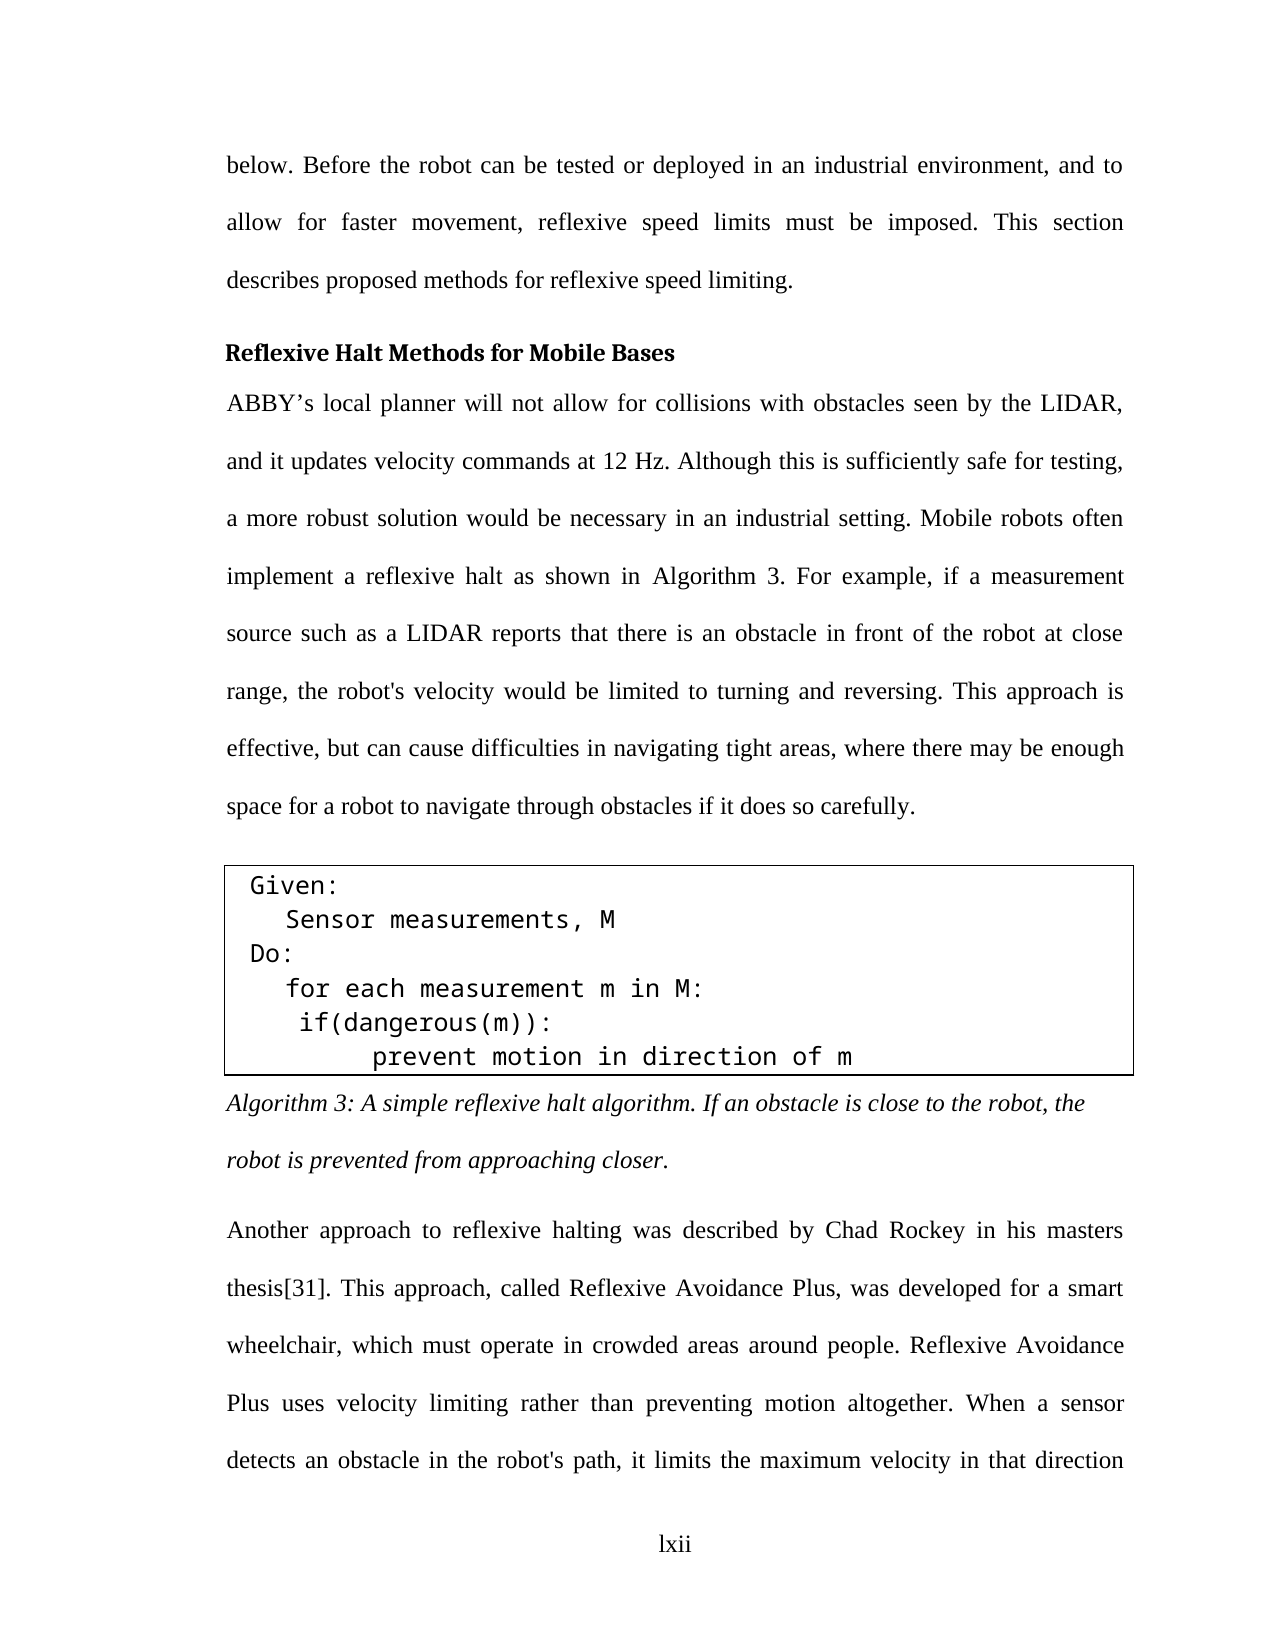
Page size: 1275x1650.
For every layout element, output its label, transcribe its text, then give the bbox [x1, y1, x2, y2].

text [226, 150, 1125, 294]
text Given: Sensor measurements, M Do: for each measurement m in M: if(dangerous(m)): prevent motion in direction of m [225, 866, 1133, 1074]
text Algorithm 3: A simple reflexive halt algorithm. If an obstacle is close to the robot, the robot is prevented from approaching closer. [226, 1088, 1125, 1174]
text ABBY’s local planner will not allow for collisions with obstacles seen by the LIDAR, and it updates velocity commands at 12 Hz. Although this is sufficiently safe for testing, a more robust solution would be necessary in an industrial setting. Mobile robots often implement a reflexive halt as shown in Algorithm 3. For example, if a measurement source such as a LIDAR reports that there is an obstacle in front of the robot at close range, the robot's velocity would be limited to turning and reversing. This approach is effective, but can cause difficulties in navigating tight areas, where there may be enough space for a robot to navigate through obstacles if it does so carefully. [226, 388, 1125, 819]
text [226, 1216, 1125, 1474]
subtitle Reflexive Halt Methods for Mobile Bases [225, 339, 1125, 368]
